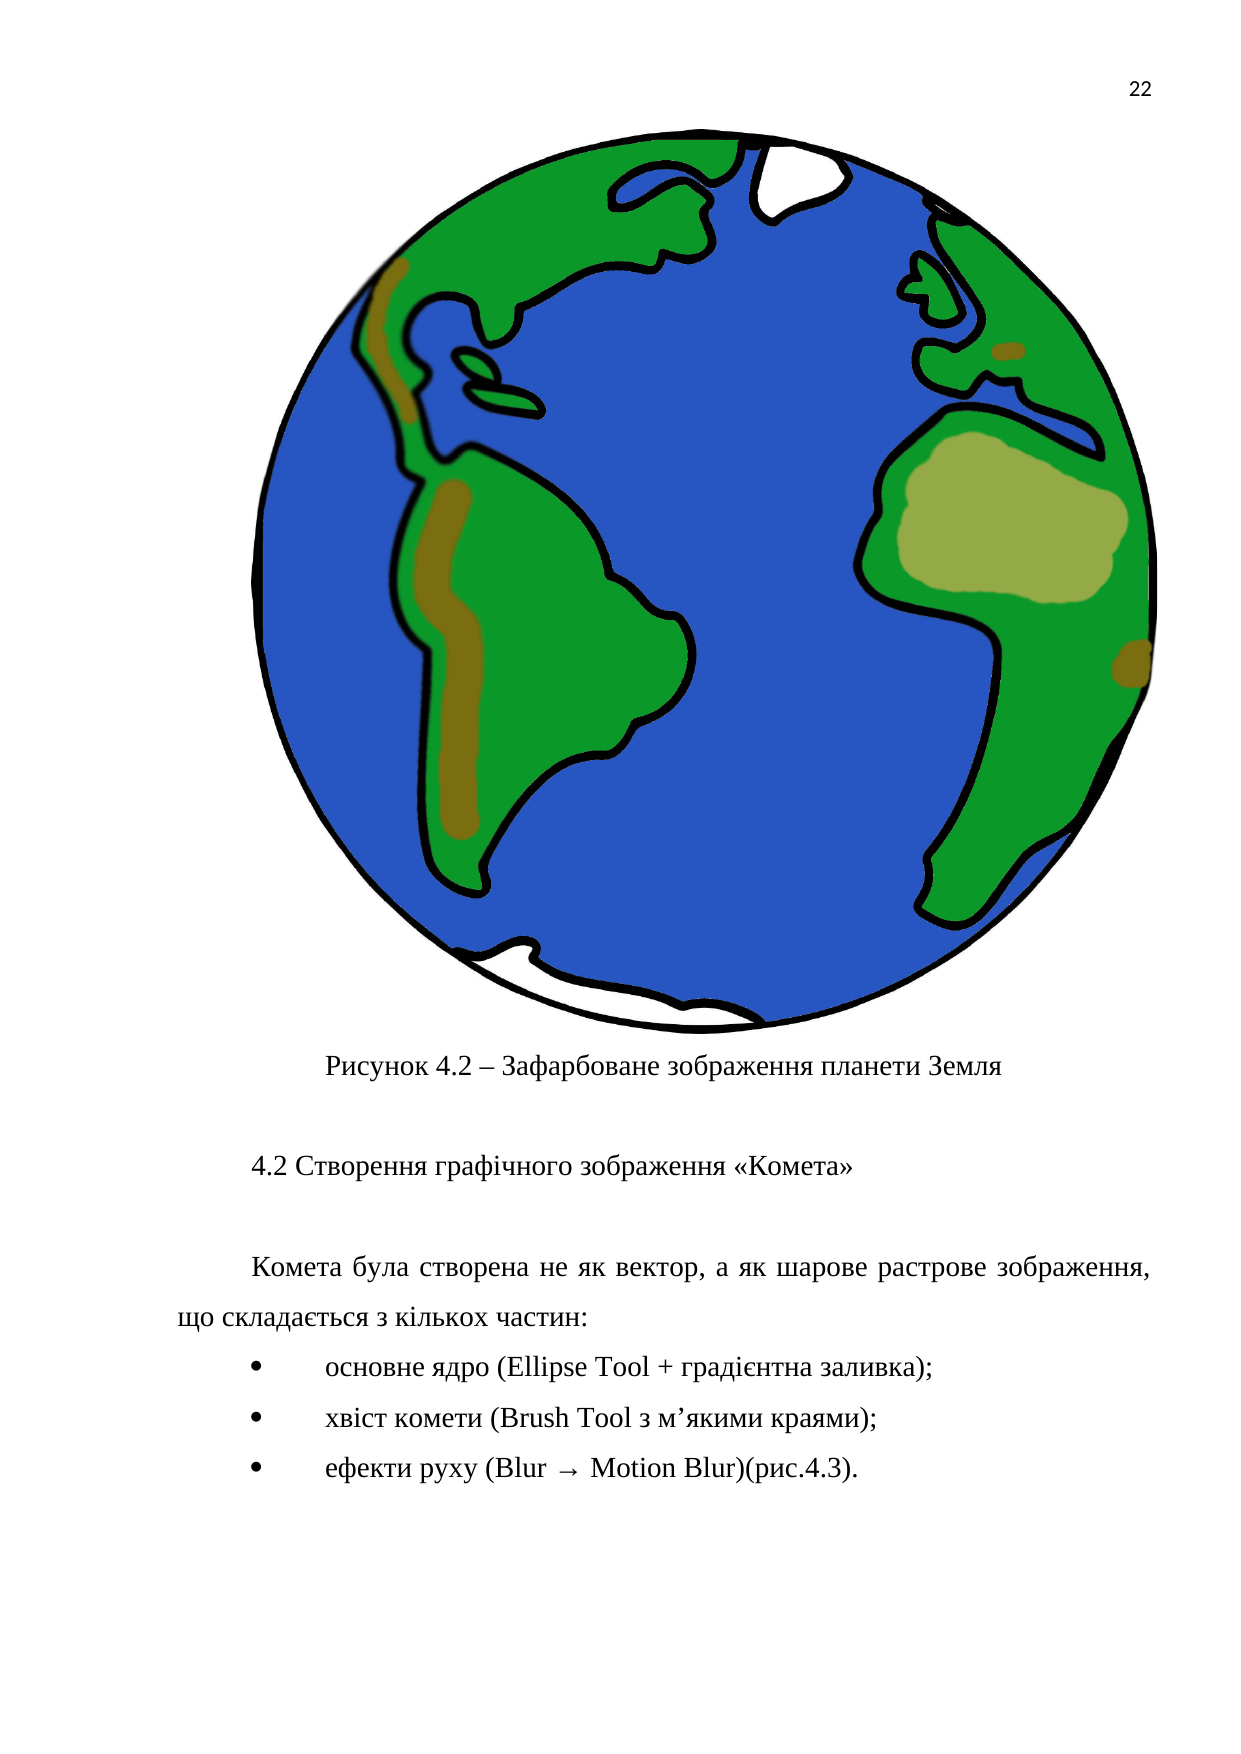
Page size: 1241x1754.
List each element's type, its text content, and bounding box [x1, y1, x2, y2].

list хвіст комети (Brush Tool з м’якими краями); [177, 1400, 1152, 1433]
text Рисунок 4.2 – Зафарбоване зображення планети Земля [251, 1048, 1152, 1081]
list ефекти руху (Blur → Motion Blur)(рис.4.3). [177, 1450, 1152, 1484]
text Комета була створена не як вектор, а як шарове растрове зображення, що складається з кількох частин: [177, 1249, 1152, 1333]
picture [251, 129, 1158, 1034]
list основне ядро (Ellipse Tool + градієнтна заливка); [177, 1349, 1152, 1383]
text 4.2 Створення графічного зображення «Комета» [177, 1148, 1152, 1182]
